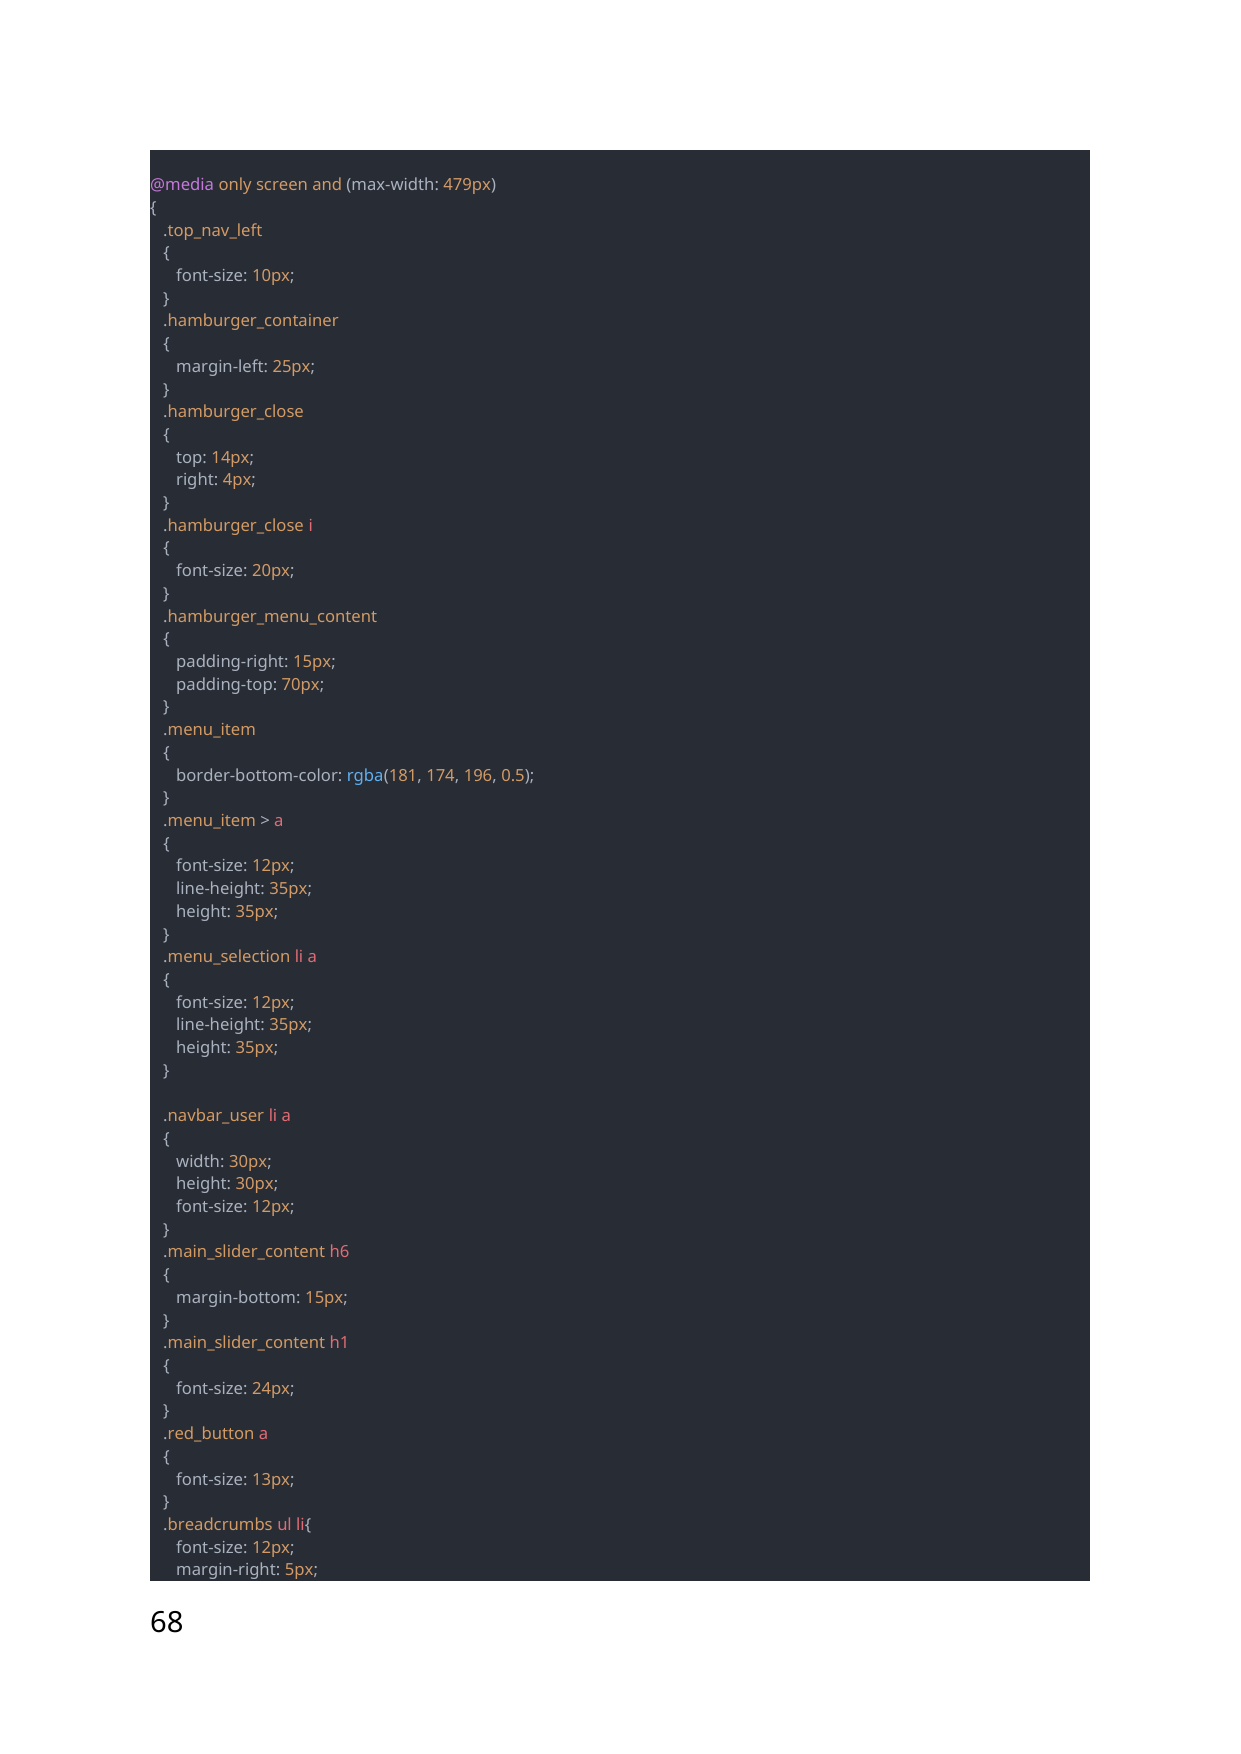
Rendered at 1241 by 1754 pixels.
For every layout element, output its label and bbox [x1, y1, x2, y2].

text [150, 150, 1090, 1581]
